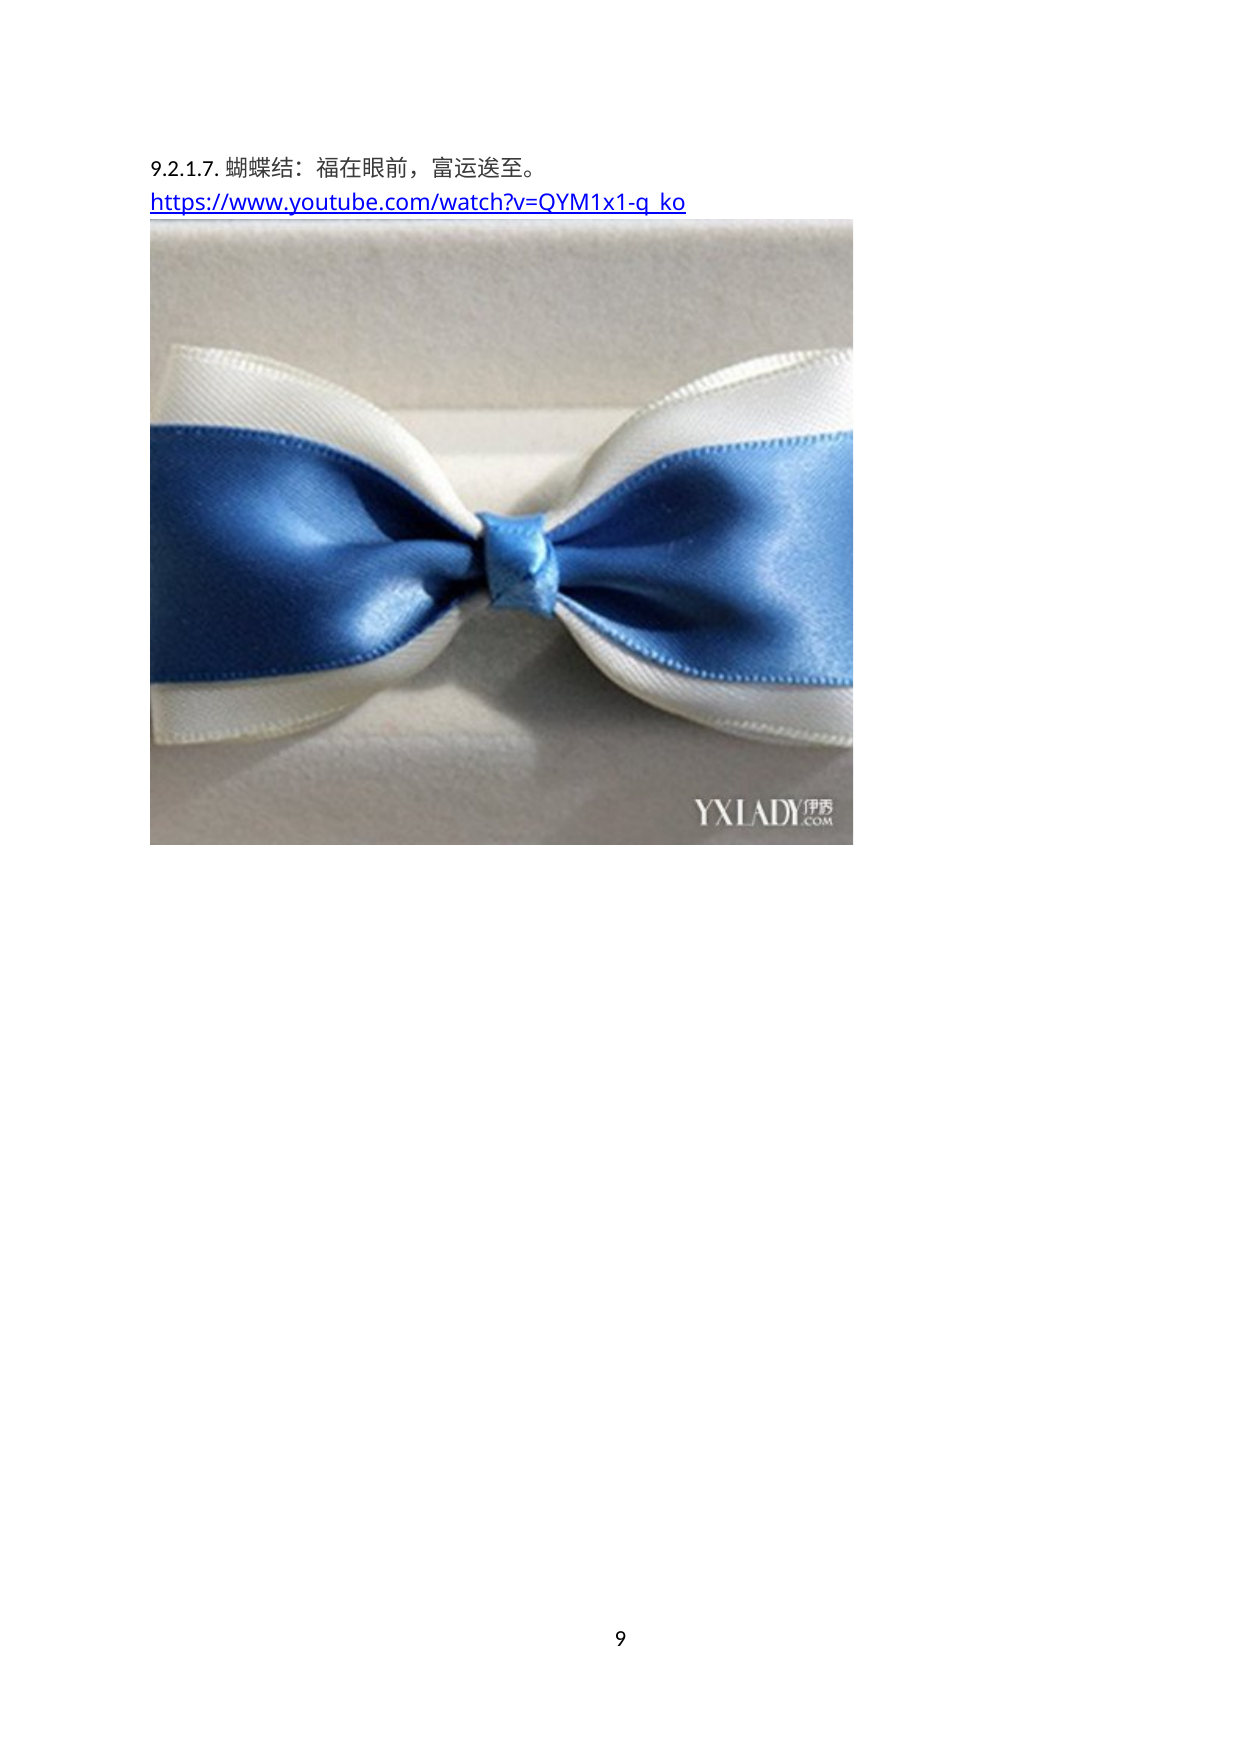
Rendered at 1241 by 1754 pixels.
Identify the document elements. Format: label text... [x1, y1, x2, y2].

list 蝴蝶结：福在眼前，富运逘至。 [150, 150, 1090, 183]
picture [150, 219, 854, 845]
list https://www.youtube.com/watch?v=QYM1x1-q_ko [150, 186, 1090, 217]
